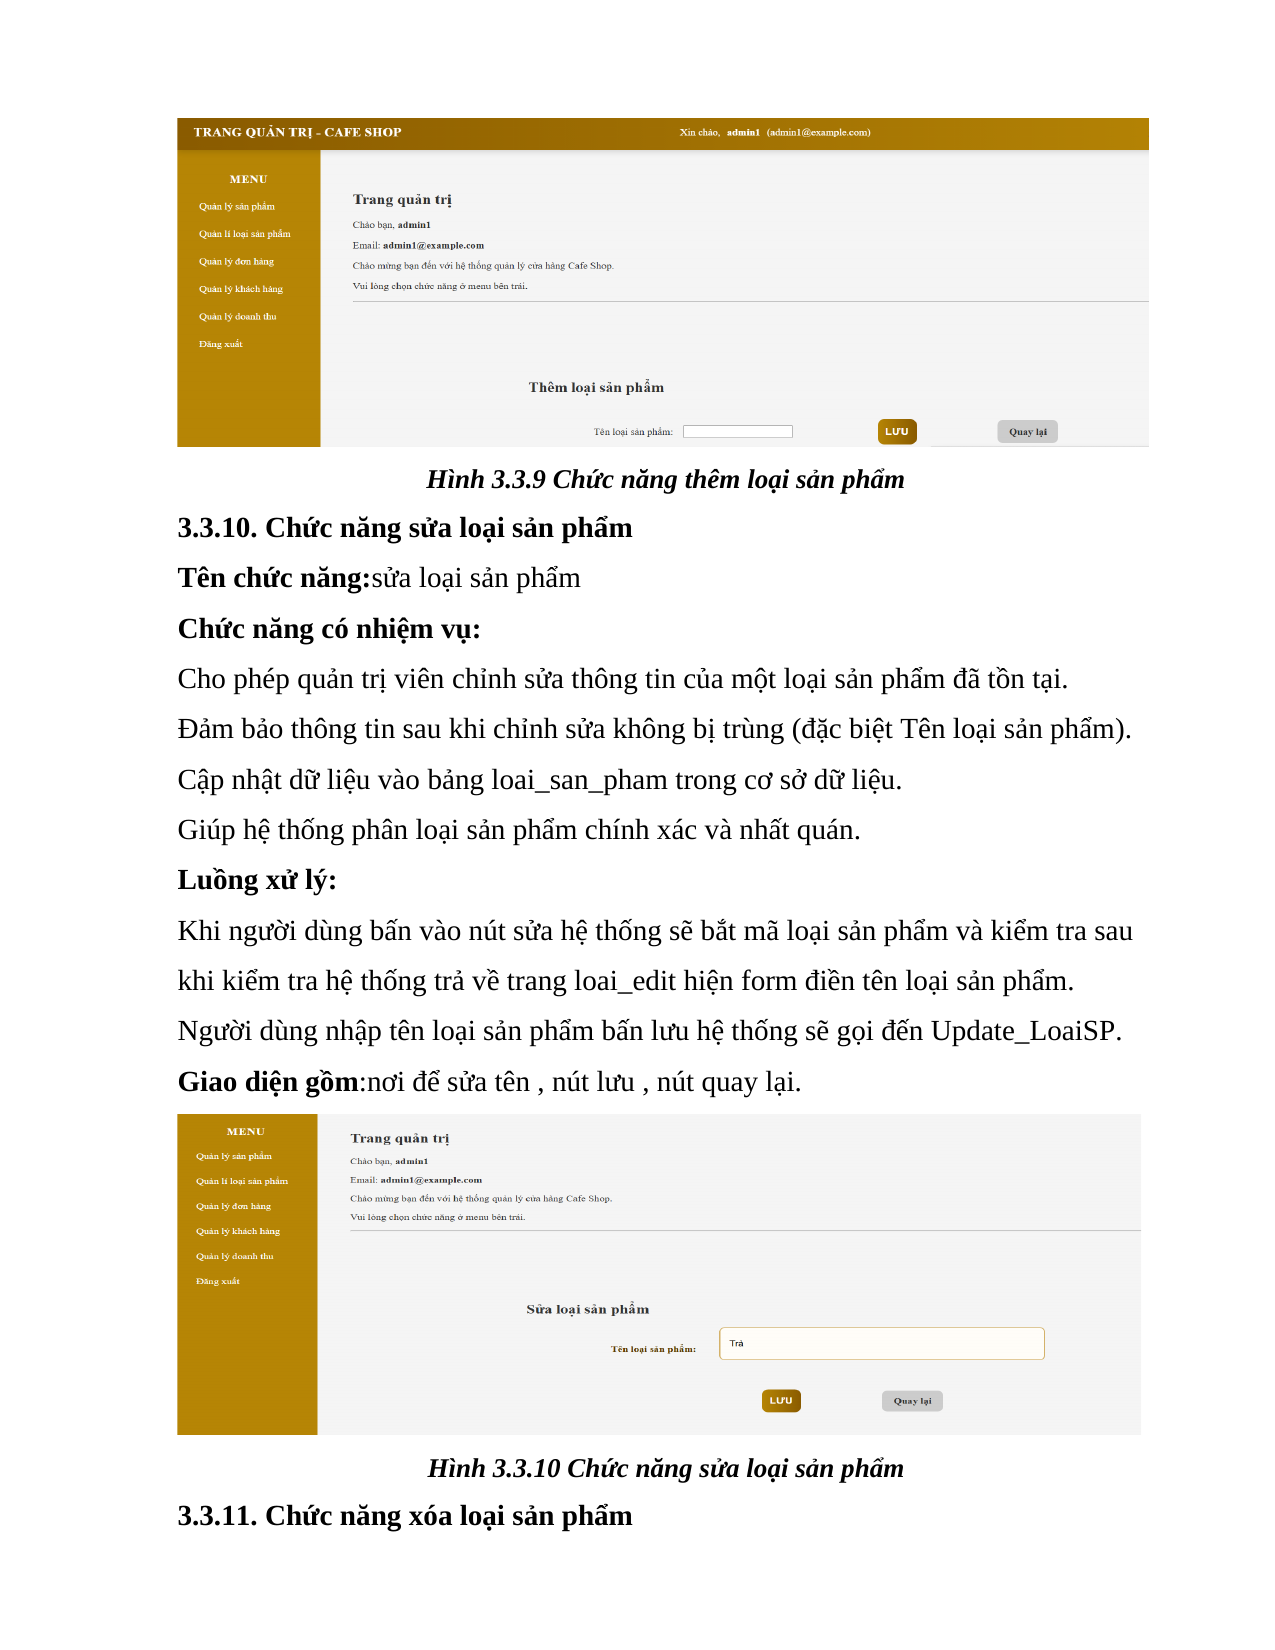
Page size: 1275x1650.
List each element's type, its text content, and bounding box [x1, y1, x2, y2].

text Khi người dùng bấn vào nút sửa hệ thống sẽ bắt mã loại sản phẩm và kiểm tra sau khi kiểm tra hệ thống trả về trang loai_edit hiện form điền tên loại sản phẩm. [177, 913, 1157, 997]
text Cho phép quản trị viên chỉnh sửa thông tin của một loại sản phẩm đã tồn tại. Đảm bảo thông tin sau khi chỉnh sửa không bị trùng (đặc biệt Tên loại sản phẩm). Cập nhật dữ liệu vào bảng loai_san_pham trong cơ sở dữ liệu. Giúp hệ thống phân loại sản phẩm chính xác và nhất quán. [177, 661, 1157, 846]
text Tên chức năng:sửa loại sản phẩm [177, 561, 1157, 594]
text Hình 3.3.10 Chức năng sửa loại sản phẩm [177, 1452, 1157, 1483]
text Người dùng nhập tên loại sản phẩm bấn lưu hệ thống sẽ gọi đến Update_LoaiSP. [177, 1013, 1157, 1047]
text Giao diện gồm:nơi để sửa tên , nút lưu , nút quay lại. [177, 1064, 1157, 1097]
subtitle 3.3.10. Chức năng sửa loại sản phẩm [177, 510, 1157, 544]
picture [177, 1114, 1142, 1435]
text Hình 3.3.9 Chức năng thêm loại sản phẩm [177, 464, 1157, 495]
picture [177, 118, 1149, 447]
text Luồng xử lý: [177, 862, 1157, 896]
subtitle 3.3.11. Chức năng xóa loại sản phẩm [177, 1498, 1157, 1532]
text Chức năng có nhiệm vụ: [177, 611, 1157, 644]
